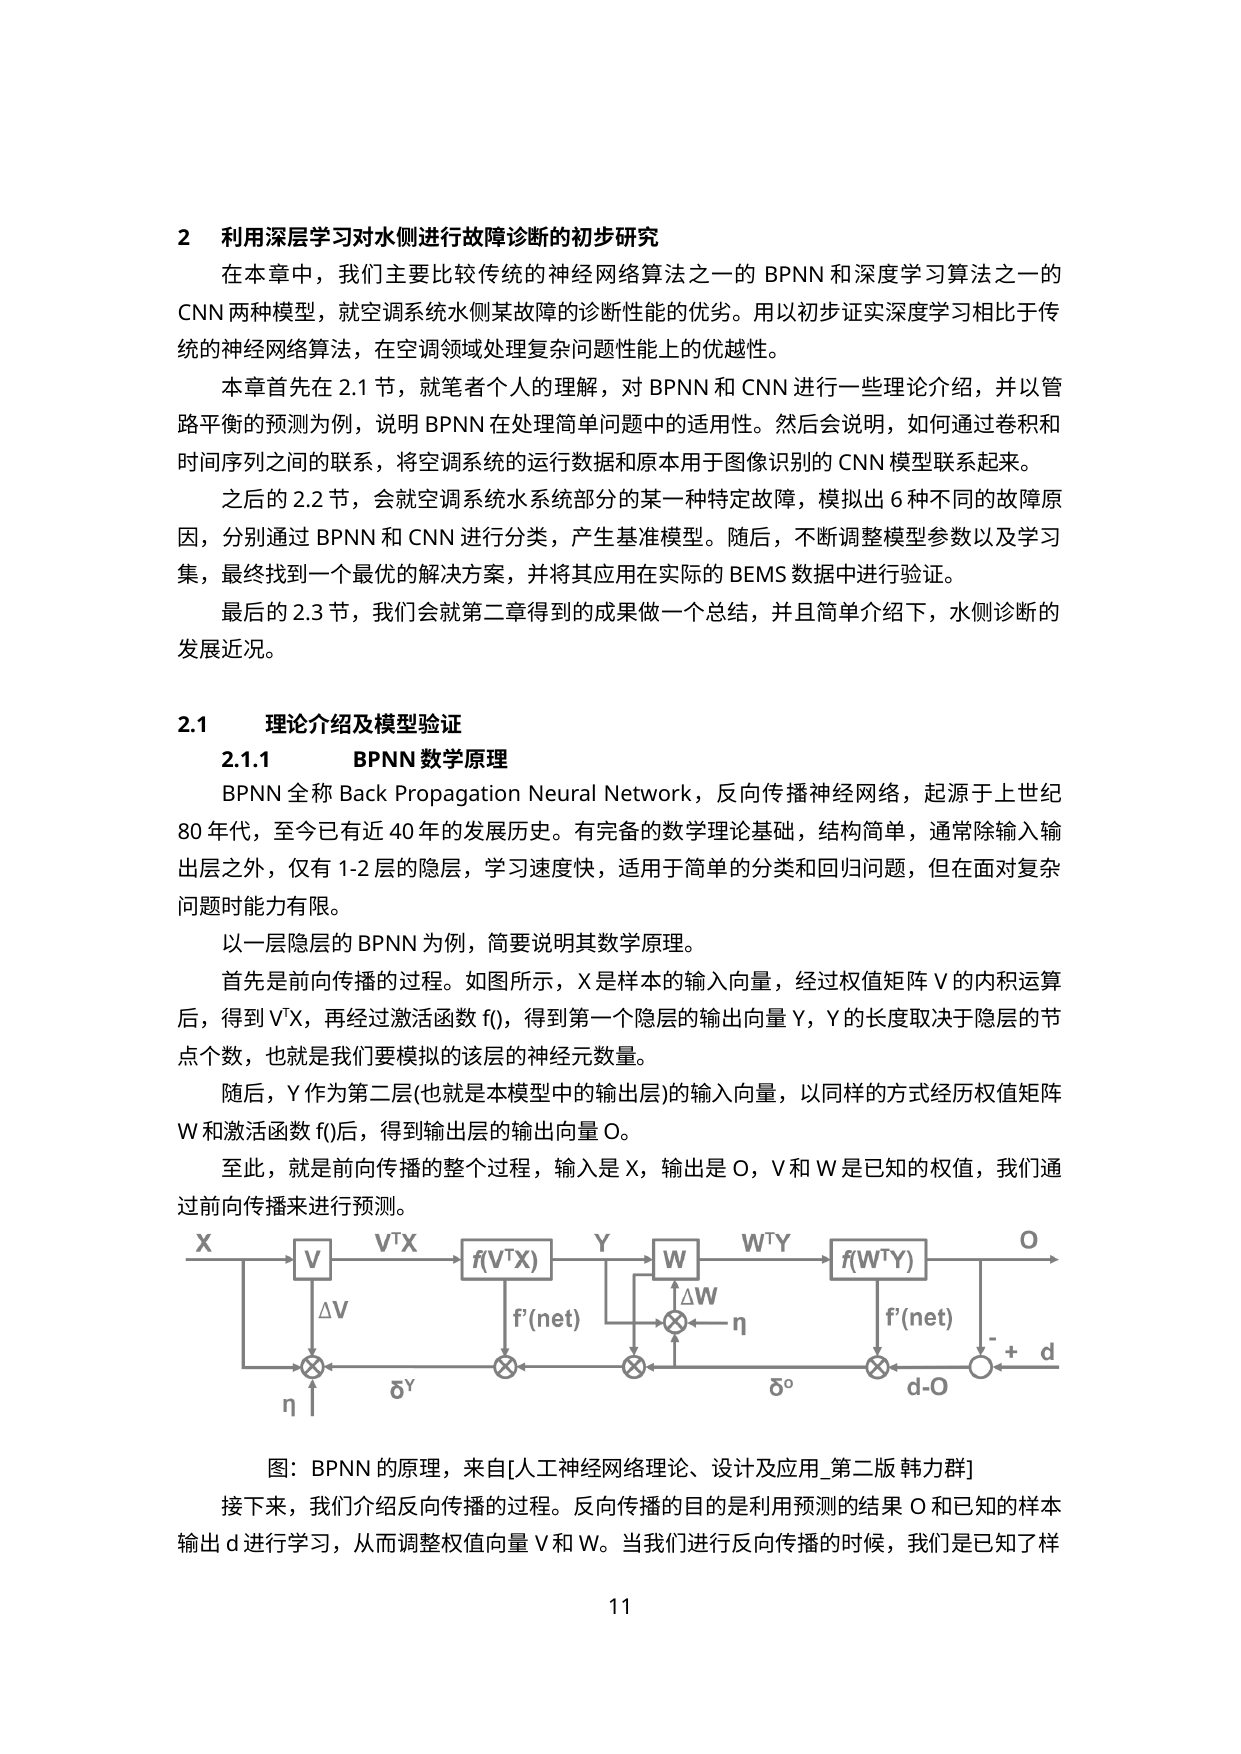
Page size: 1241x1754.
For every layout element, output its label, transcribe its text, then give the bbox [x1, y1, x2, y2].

subtitle BPNN数学原理 [221, 742, 1063, 773]
subtitle 利用深层学习对水侧进行故障诊断的初步研究 [177, 217, 1063, 254]
picture [177, 1223, 1063, 1424]
text 之后的2.2节，会就空调系统水系统部分的某一种特定故障，模拟出6种不同的故障原因，分别通过BPNN和CNN进行分类，产生基准模型。随后，不断调整模型参数以及学习集，最终找到一个最优的解决方案，并将其应用在实际的BEMS数据中进行验证。 [177, 479, 1063, 592]
text 以一层隐层的BPNN为例，简要说明其数学原理。 [177, 923, 1063, 961]
text 至此，就是前向传播的整个过程，输入是X，输出是O，V和W是已知的权值，我们通过前向传播来进行预测。 [177, 1148, 1063, 1223]
text 随后，Y作为第二层(也就是本模型中的输出层)的输入向量，以同样的方式经历权值矩阵W和激活函数f()后，得到输出层的输出向量O。 [177, 1073, 1063, 1148]
text 在本章中，我们主要比较传统的神经网络算法之一的BPNN和深度学习算法之一的CNN两种模型，就空调系统水侧某故障的诊断性能的优劣。用以初步证实深度学习相比于传统的神经网络算法，在空调领域处理复杂问题性能上的优越性。 [177, 254, 1063, 367]
text 最后的2.3节，我们会就第二章得到的成果做一个总结，并且简单介绍下，水侧诊断的发展近况。 [177, 592, 1063, 667]
text 图：BPNN的原理，来自[人工神经网络理论、设计及应用_第二版 韩力群] [177, 1448, 1063, 1486]
subtitle 理论介绍及模型验证 [177, 704, 1063, 742]
text 首先是前向传播的过程。如图所示，X是样本的输入向量，经过权值矩阵V的内积运算后，得到VTX，再经过激活函数f()，得到第一个隐层的输出向量Y，Y的长度取决于隐层的节点个数，也就是我们要模拟的该层的神经元数量。 [177, 961, 1063, 1073]
text 本章首先在2.1节，就笔者个人的理解，对BPNN和CNN进行一些理论介绍，并以管路平衡的预测为例，说明BPNN在处理简单问题中的适用性。然后会说明，如何通过卷积和时间序列之间的联系，将空调系统的运行数据和原本用于图像识别的CNN模型联系起来。 [177, 367, 1063, 479]
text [177, 1486, 1063, 1561]
text BPNN全称Back Propagation Neural Network，反向传播神经网络，起源于上世纪80年代，至今已有近40年的发展历史。有完备的数学理论基础，结构简单，通常除输入输出层之外，仅有1-2层的隐层，学习速度快，适用于简单的分类和回归问题，但在面对复杂问题时能力有限。 [177, 773, 1063, 923]
